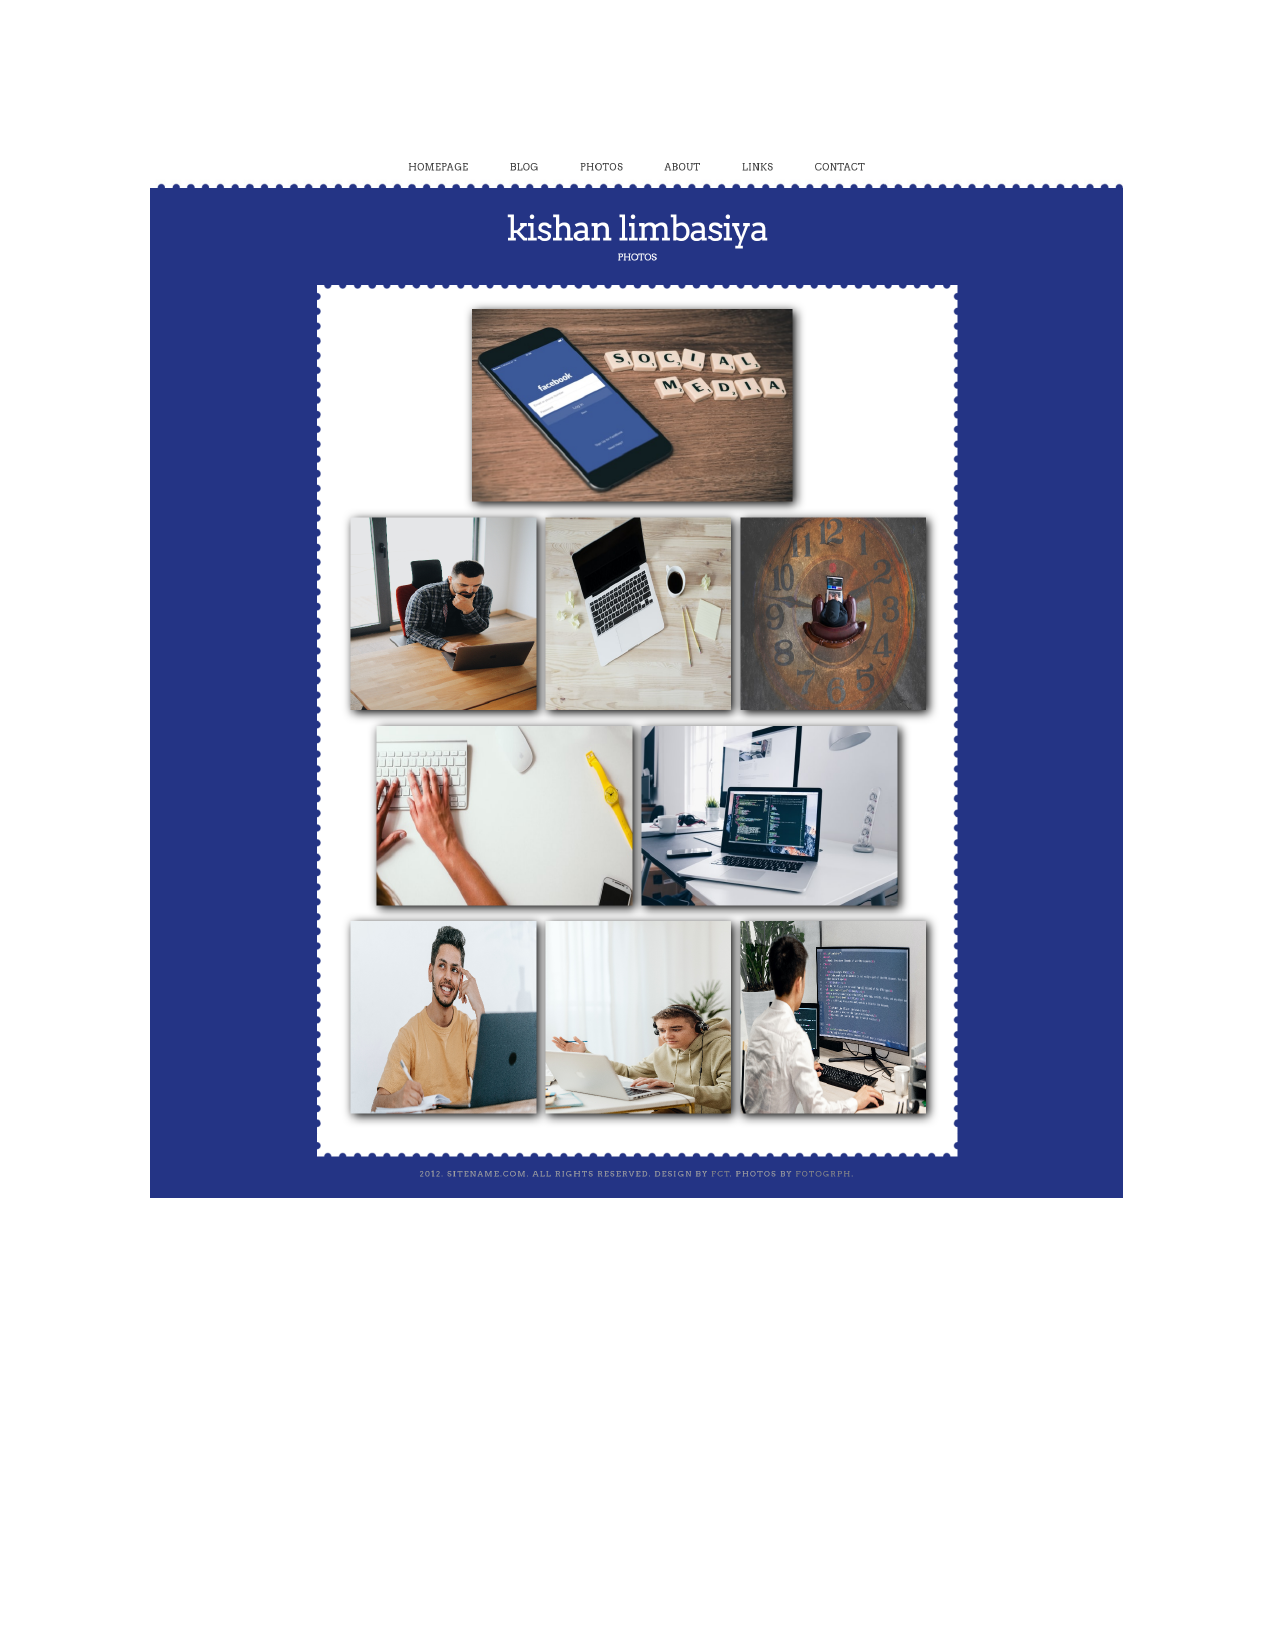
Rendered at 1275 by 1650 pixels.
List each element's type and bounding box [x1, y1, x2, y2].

picture [150, 149, 1123, 1198]
